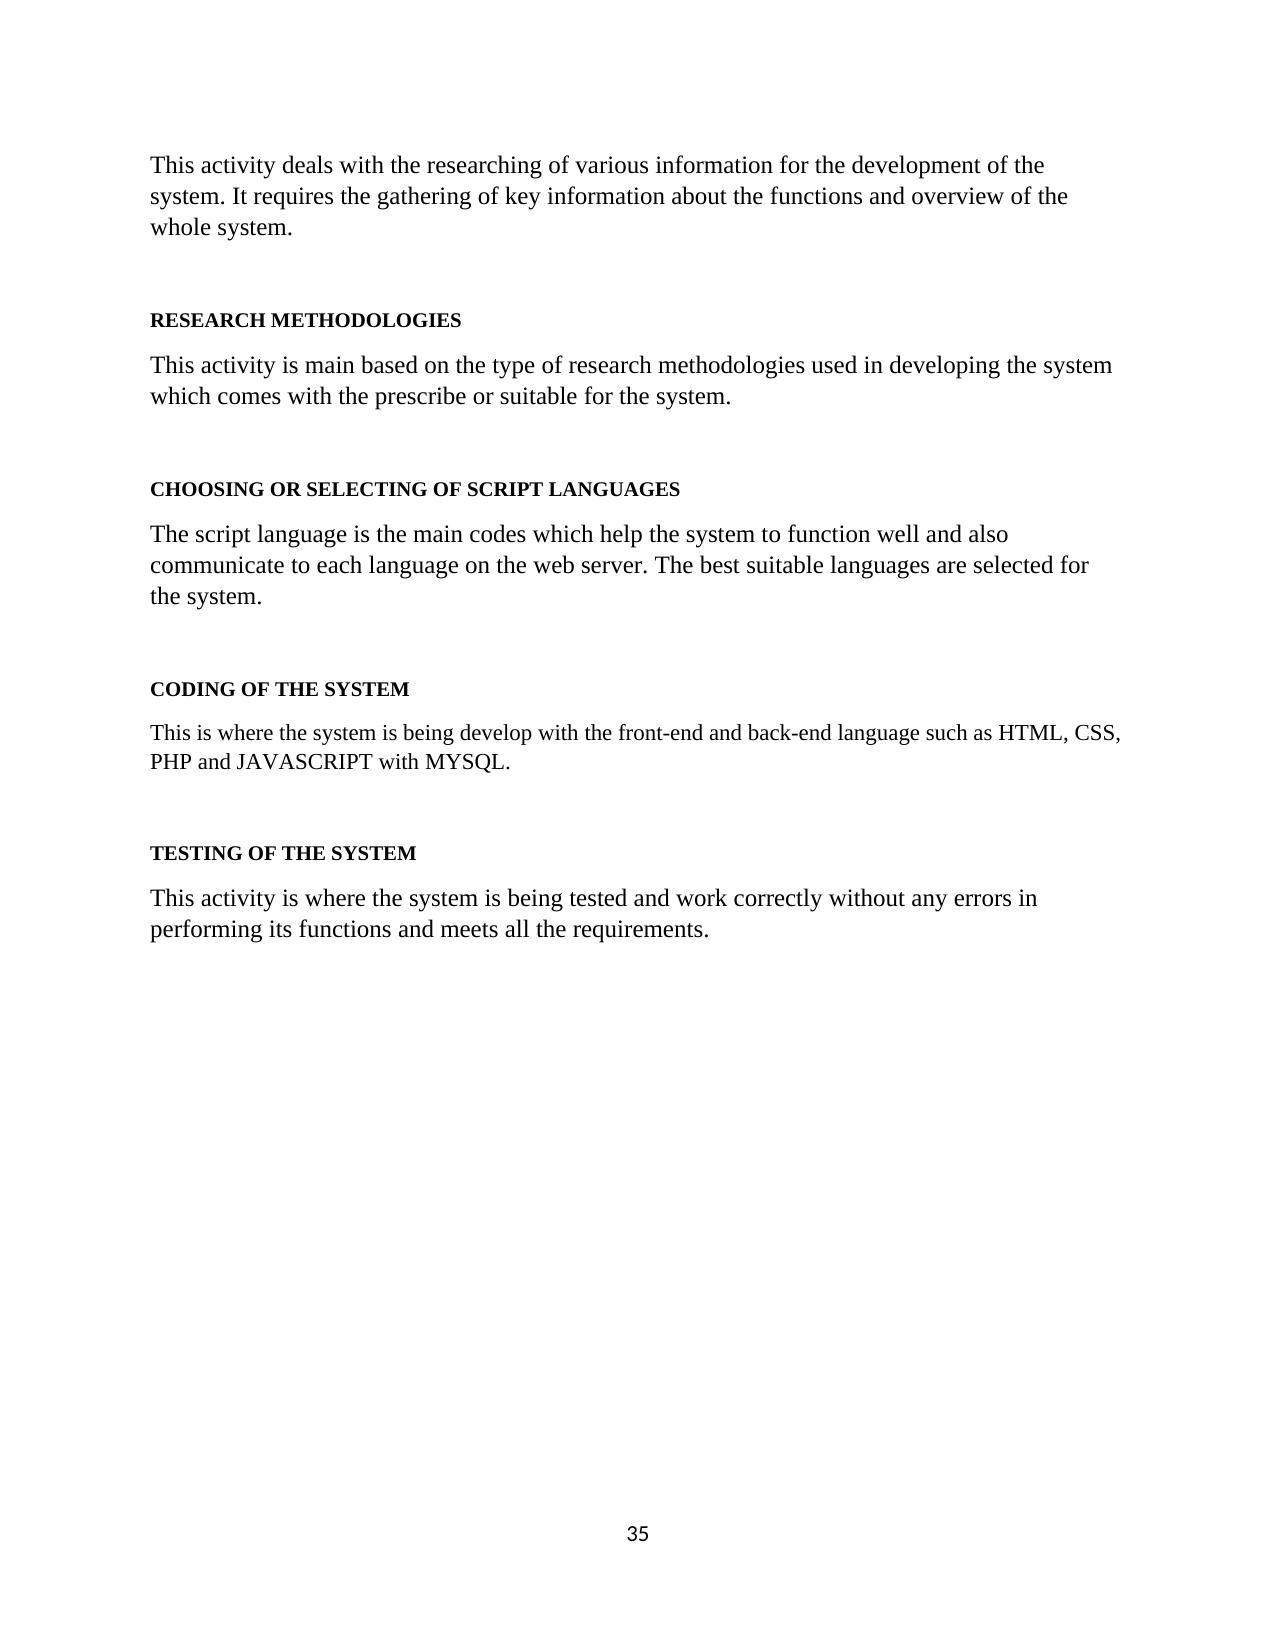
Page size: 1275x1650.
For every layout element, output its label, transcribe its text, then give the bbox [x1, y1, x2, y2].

text TESTING OF THE SYSTEM [150, 841, 1125, 864]
text This activity is where the system is being tested and work correctly without any errors in performing its functions and meets all the requirements. [150, 883, 1125, 943]
text This activity deals with the researching of various information for the development of the system. It requires the gathering of key information about the functions and overview of the whole system. [150, 150, 1125, 241]
text This is where the system is being develop with the front-end and back-end language such as HTML, CSS, PHP and JAVASCRIPT with MYSQL. [150, 719, 1125, 774]
text CHOOSING OR SELECTING OF SCRIPT LANGUAGES [150, 477, 1125, 501]
text The script language is the main codes which help the system to function well and also communicate to each language on the web server. The best suitable languages are selected for the system. [150, 519, 1125, 610]
text RESEARCH METHODOLOGIES [150, 307, 1125, 332]
text This activity is main based on the type of research methodologies used in developing the system which comes with the prescribe or suitable for the system. [150, 350, 1125, 410]
text CODING OF THE SYSTEM [150, 677, 1125, 701]
